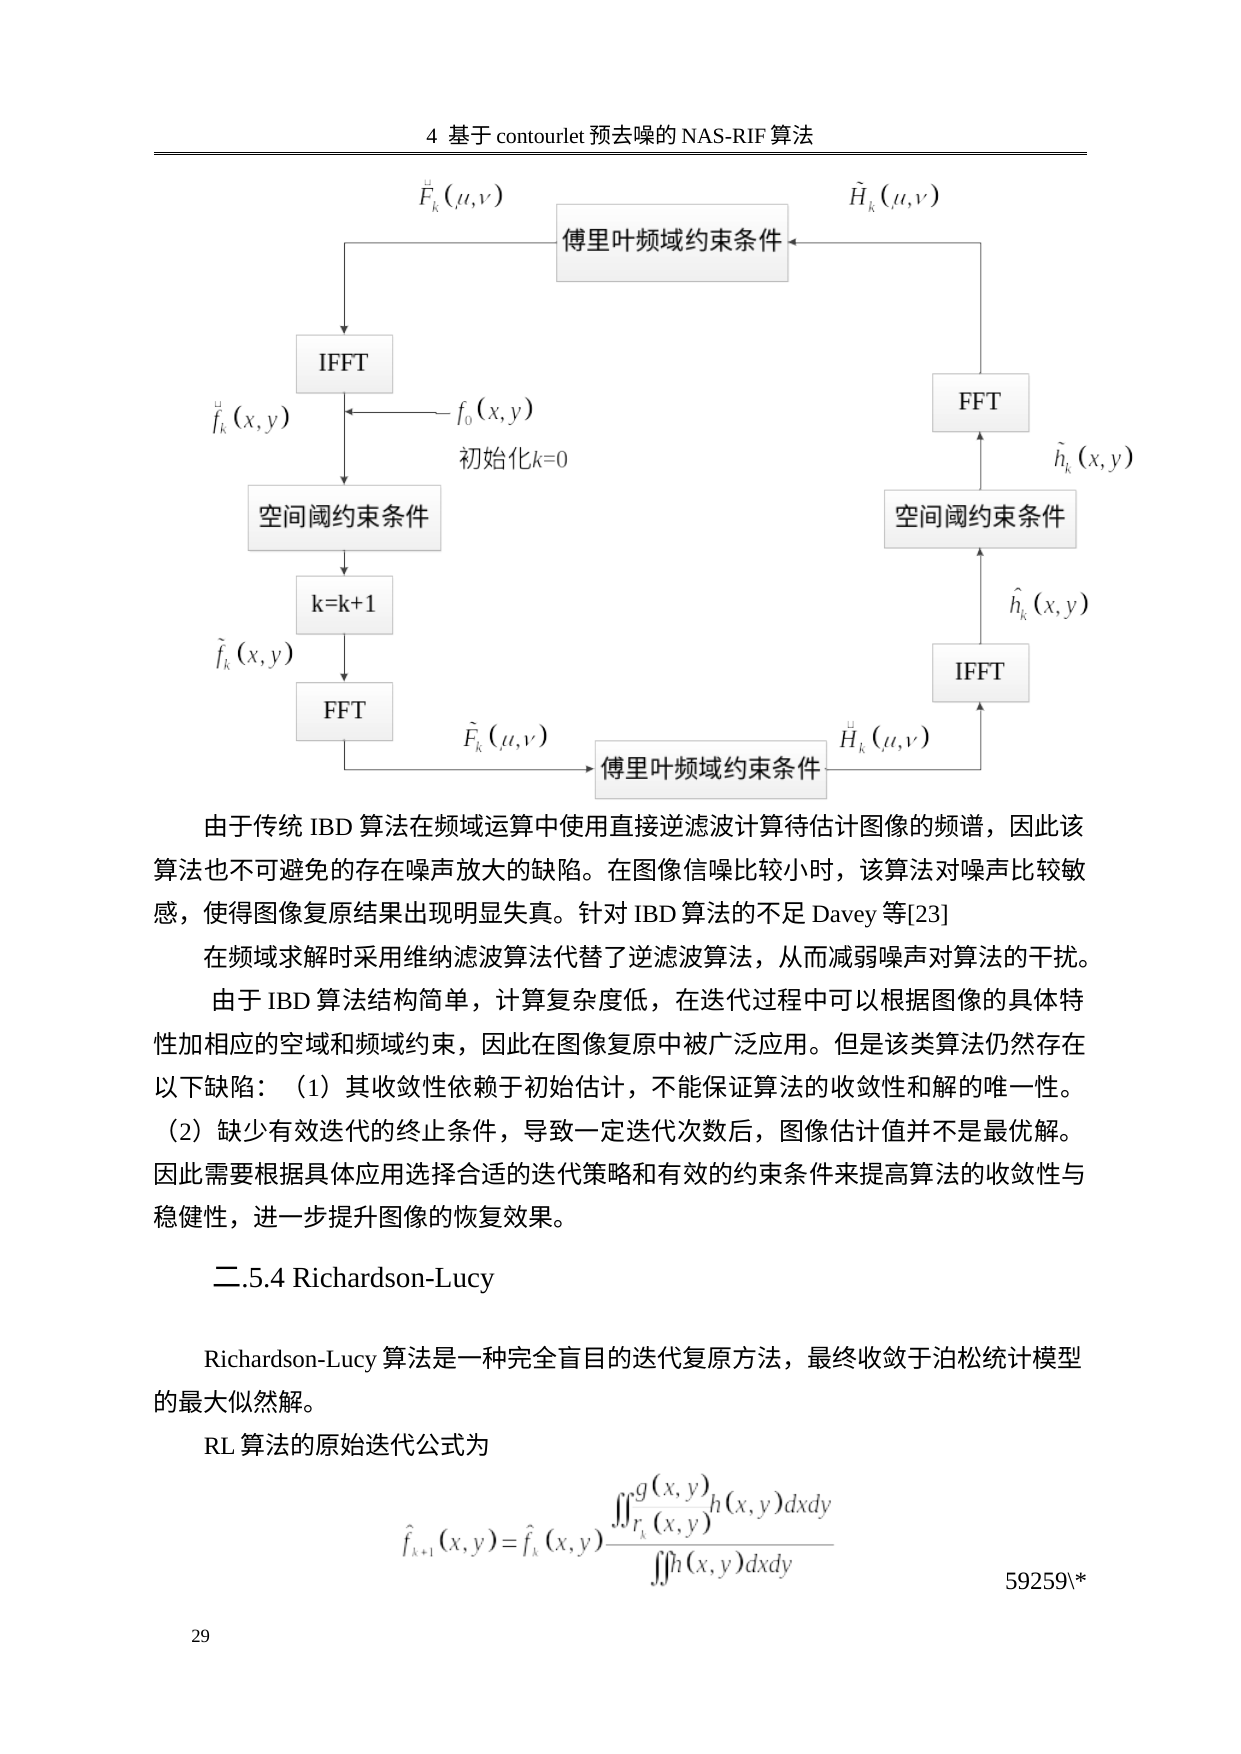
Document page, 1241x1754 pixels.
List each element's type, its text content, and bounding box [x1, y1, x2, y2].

text Richardson-Lucy算法是一种完全盲目的迭代复原方法，最终收敛于泊松统计模型的最大似然解。 [153, 1339, 1087, 1419]
subtitle Richardson-Lucy [153, 1254, 1087, 1296]
text 在频域求解时采用维纳滤波算法代替了逆滤波算法，从而减弱噪声对算法的干扰。 [153, 937, 1087, 973]
text RL算法的原始迭代公式为 [153, 1426, 1087, 1462]
text 由于传统 IBD 算法在频域运算中使用直接逆滤波计算待估计图像的频谱，因此该算法也不可避免的存在噪声放大的缺陷。在图像信噪比较小时，该算法对噪声比较敏感，使得图像复原结果出现明显失真。针对IBD算法的不足Davey等[23] [153, 807, 1087, 930]
text 由于IBD算法结构简单，计算复杂度低，在迭代过程中可以根据图像的具体特性加相应的空域和频域约束，因此在图像复原中被广泛应用。但是该类算法仍然存在以下缺陷：（1）其收敛性依赖于初始估计，不能保证算法的收敛性和解的唯一性。（2）缺少有效迭代的终止条件，导致一定迭代次数后，图像估计值并不是最优解。因此需要根据具体应用选择合适的迭代策略和有效的约束条件来提高算法的收敛性与稳健性，进一步提升图像的恢复效果。 [153, 981, 1087, 1234]
